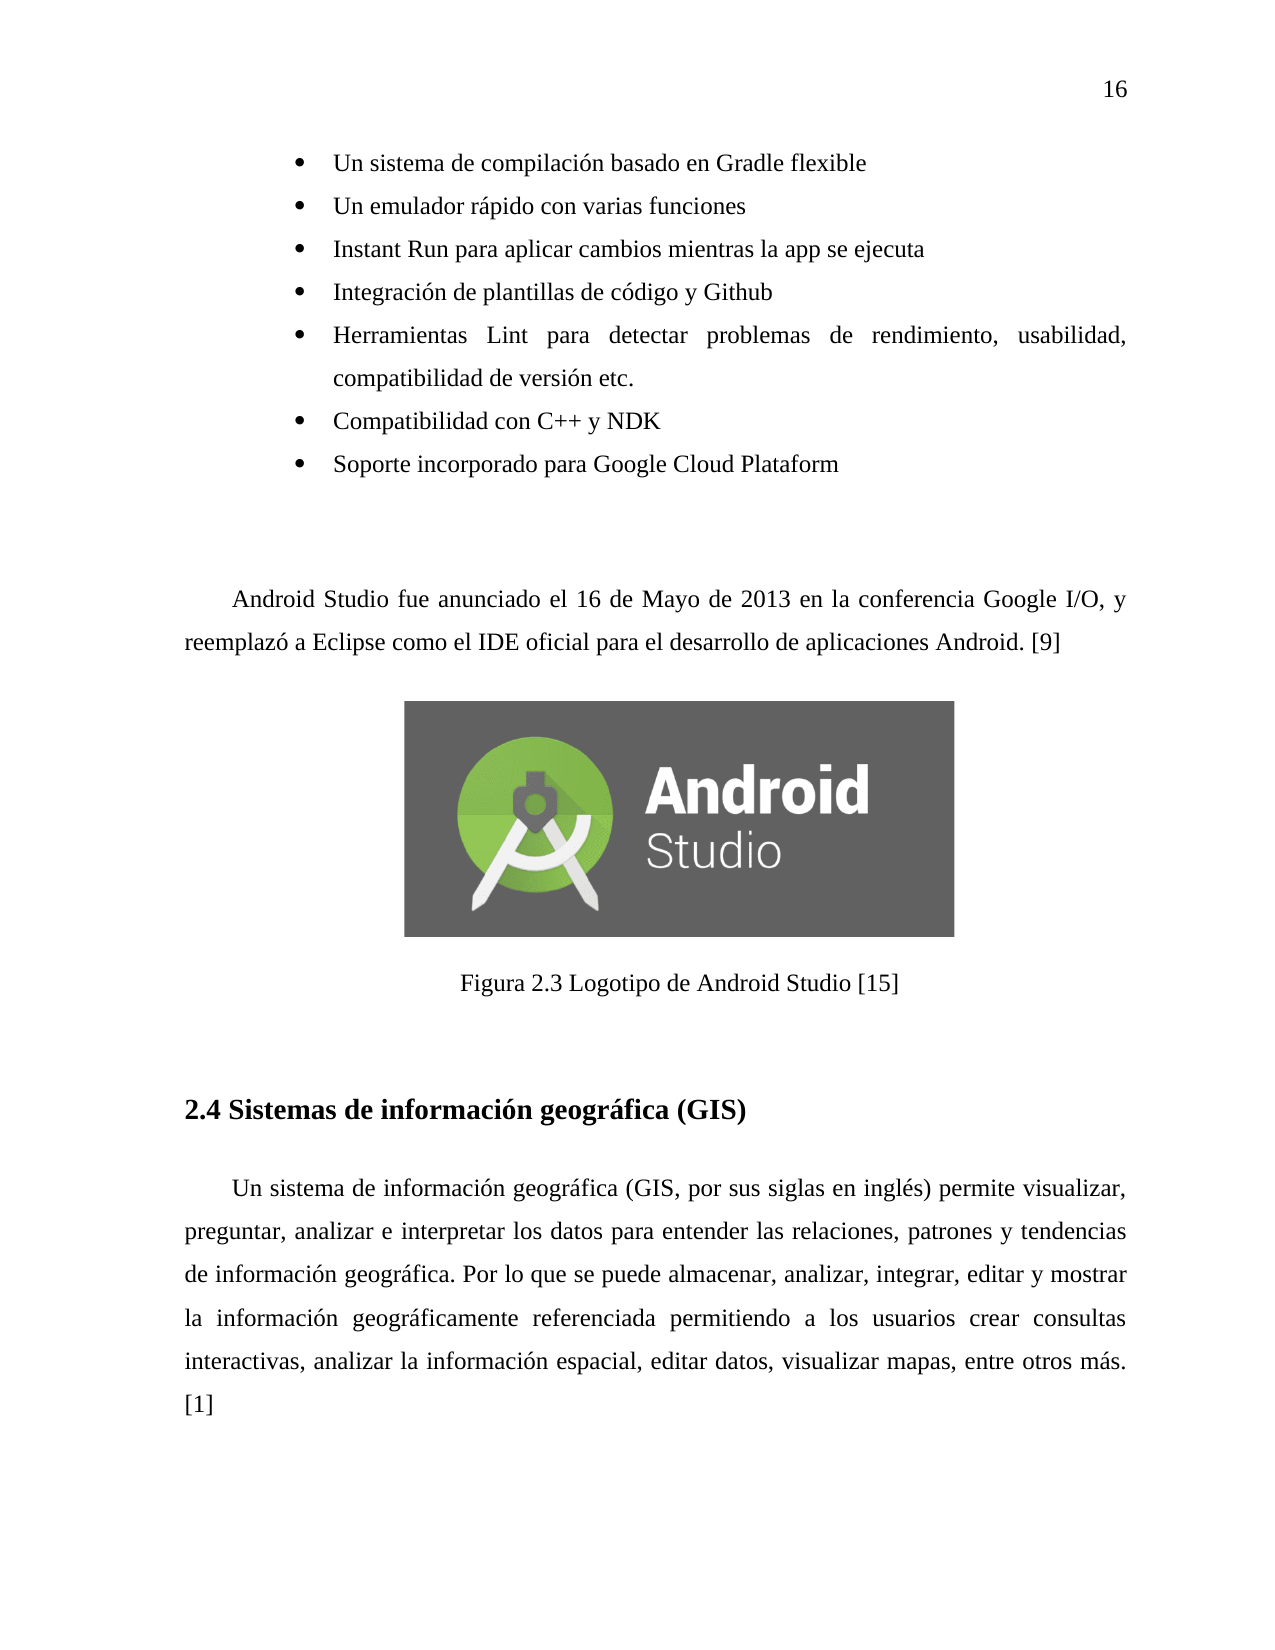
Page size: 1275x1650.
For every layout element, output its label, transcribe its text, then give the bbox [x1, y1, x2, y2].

list Integración de plantillas de código y Github [295, 277, 1127, 306]
list Un emulador rápido con varias funciones [295, 191, 1127, 219]
list Soporte incorporado para Google Cloud Plataform [295, 449, 1127, 478]
list Herramientas Lint para detectar problemas de rendimiento, usabilidad, compatibilidad de versión etc. [295, 320, 1127, 392]
subtitle 2.4 Sistemas de información geográfica (GIS) [184, 1092, 1127, 1125]
list Compatibilidad con C++ y NDK [295, 406, 1127, 435]
list Instant Run para aplicar cambios mientras la app se ejecuta [295, 234, 1127, 263]
text Android Studio fue anunciado el 16 de Mayo de 2013 en la conferencia Google I/O, y reemplazó a Eclipse como el IDE oficial para el desarrollo de aplicaciones Android. [184, 584, 1127, 656]
text Un sistema de información geográfica (GIS, por sus siglas en inglés) permite visualizar, preguntar, analizar e interpretar los datos para entender las relaciones, patrones y tendencias de información geográfica. Por lo que se puede almacenar, analizar, integrar, editar y mostrar la información geográficamente referenciada permitiendo a los usuarios crear consultas interactivas, analizar la información espacial, editar datos, visualizar mapas, entre otros más. [184, 1173, 1127, 1418]
picture [404, 701, 955, 937]
list Un sistema de compilación basado en Gradle flexible [295, 148, 1127, 176]
